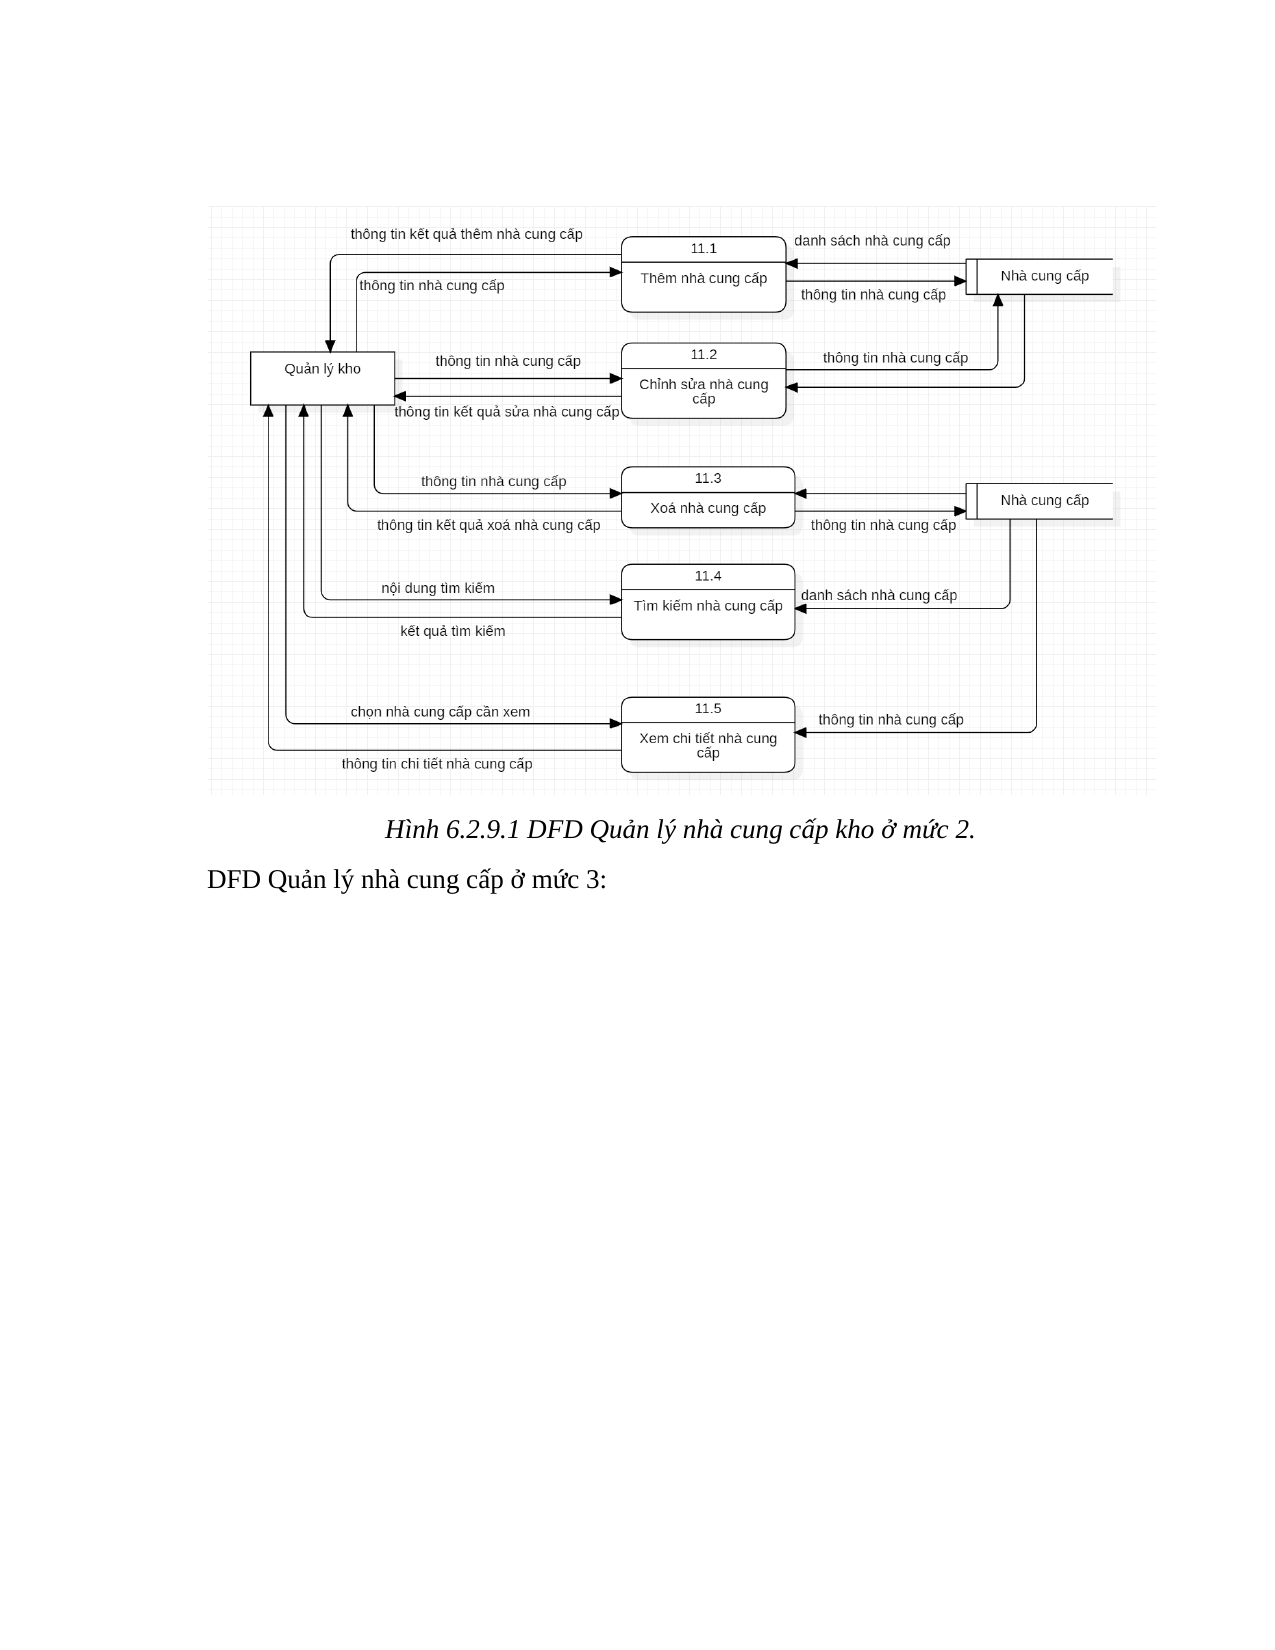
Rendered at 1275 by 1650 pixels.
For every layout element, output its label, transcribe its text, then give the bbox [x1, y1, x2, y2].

picture [207, 206, 1157, 795]
text Hình 6.2.9.1 DFD Quản lý nhà cung cấp kho ở mức 2. [207, 813, 1157, 844]
text DFD Quản lý nhà cung cấp ở mức 3: [207, 863, 1157, 894]
